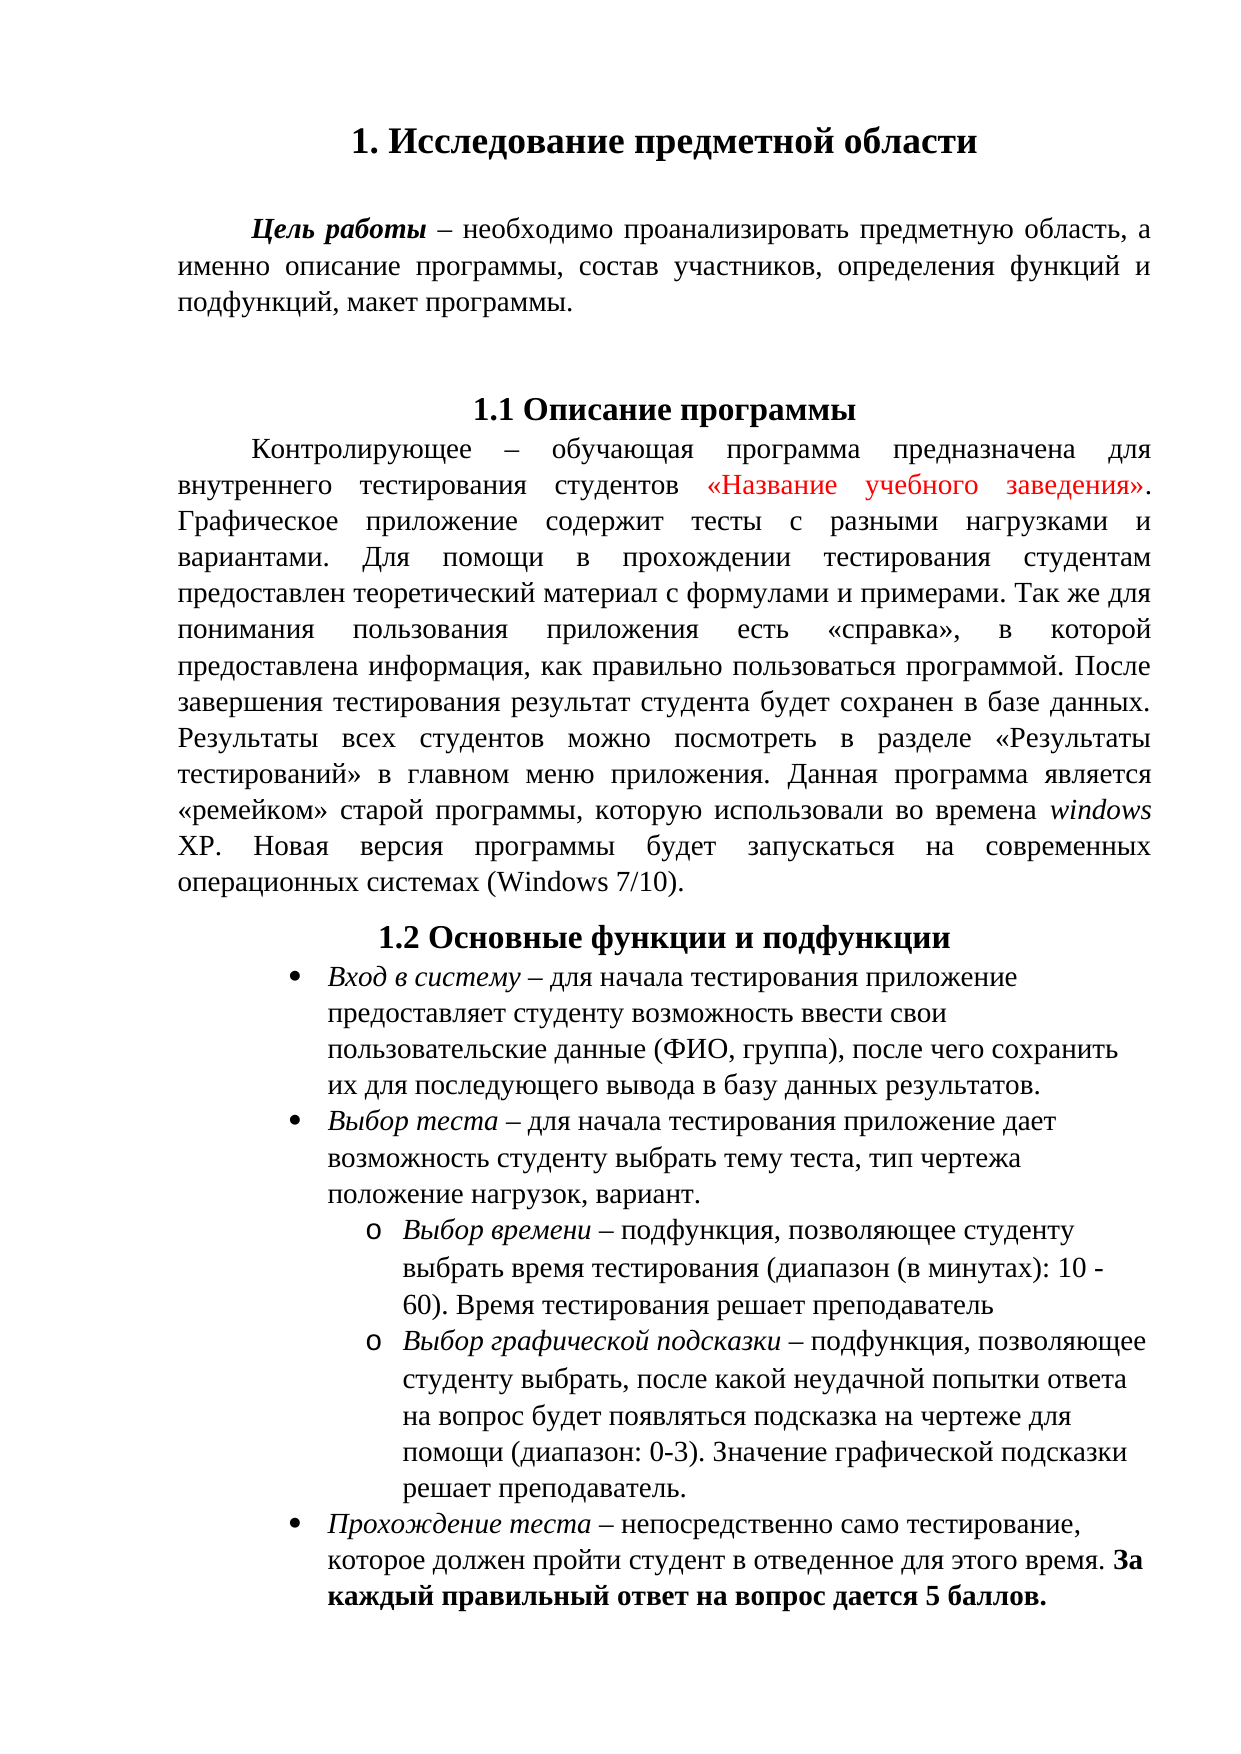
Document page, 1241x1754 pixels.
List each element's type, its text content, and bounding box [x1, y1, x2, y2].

subtitle 1. Исследование предметной области [177, 118, 1152, 161]
list Прохождение теста – непосредственно само тестирование, которое должен пройти студент в отведенное для этого время. За каждый правильный ответ на вопрос дается 5 баллов. [290, 1506, 1152, 1612]
list Вход в систему – для начала тестирования приложение предоставляет студенту возможность ввести свои пользовательские данные (ФИО, группа), после чего сохранить их для последующего вывода в базу данных результатов. [290, 959, 1152, 1101]
list Выбор теста – для начала тестирования приложение дает возможность студенту выбрать тему теста, тип чертежа положение нагрузок, вариант. [290, 1103, 1152, 1209]
subtitle 1.2 Основные функции и подфункции [177, 917, 1152, 956]
subtitle 1.1 Описание программы [177, 389, 1152, 428]
text Цель работы – необходимо проанализировать предметную область, а именно описание программы, состав участников, определения функций и подфункций, макет программы. [177, 212, 1152, 317]
list Выбор графической подсказки – подфункция, позволяющее студенту выбрать, после какой неудачной попытки ответа на вопрос будет появляться подсказка на чертеже для помощи (диапазон: 0-3). Значение графической подсказки решает преподаватель. [365, 1323, 1152, 1503]
list Выбор времени – подфункция, позволяющее студенту выбрать время тестирования (диапазон (в минутах): 10 - 60). Время тестирования решает преподаватель [365, 1212, 1152, 1320]
text Контролирующее – обучающая программа предназначена для внутреннего тестирования студентов «Название учебного заведения». Графическое приложение содержит тесты с разными нагрузками и вариантами. Для помощи в прохождении тестирования студентам предоставлен теоретический материал с формулами и примерами. Так же для понимания пользования приложения есть «справка», в которой предоставлена информация, как правильно пользоваться программой. После завершения тестирования результат студента будет сохранен в базе данных. Результаты всех студентов можно посмотреть в разделе «Результаты тестирований» в главном меню приложения. Данная программа является «ремейком» старой программы, которую использовали во времена windows XP. Новая версия программы будет запускаться на современных операционных системах (Windows 7/10). [177, 431, 1152, 898]
